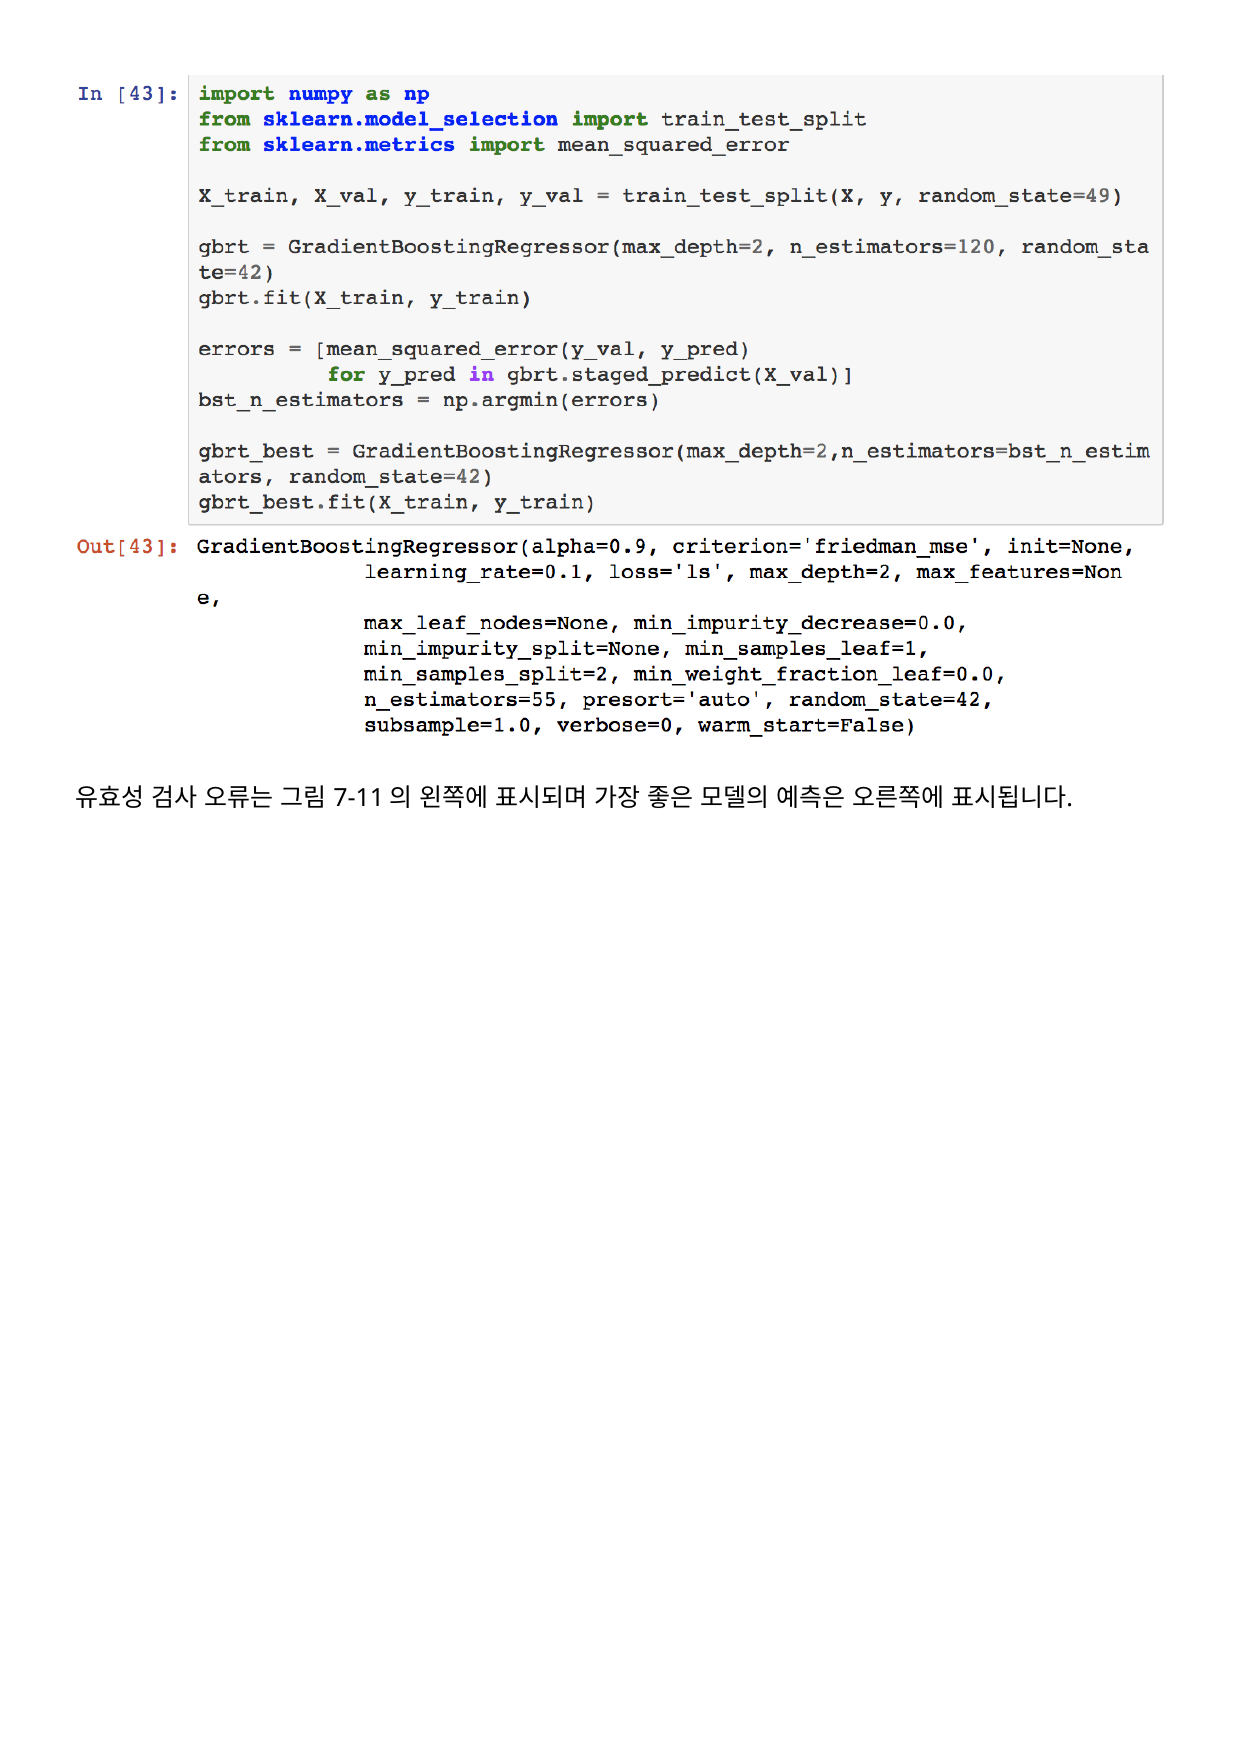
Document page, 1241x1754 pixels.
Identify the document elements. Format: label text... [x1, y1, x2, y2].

text 유효성 검사 오류는 그림 7-11의 왼쪽에 표시되며 가장 좋은 모델의 예측은 오른쪽에 표시됩니다. [75, 777, 1165, 813]
picture [75, 75, 1165, 743]
